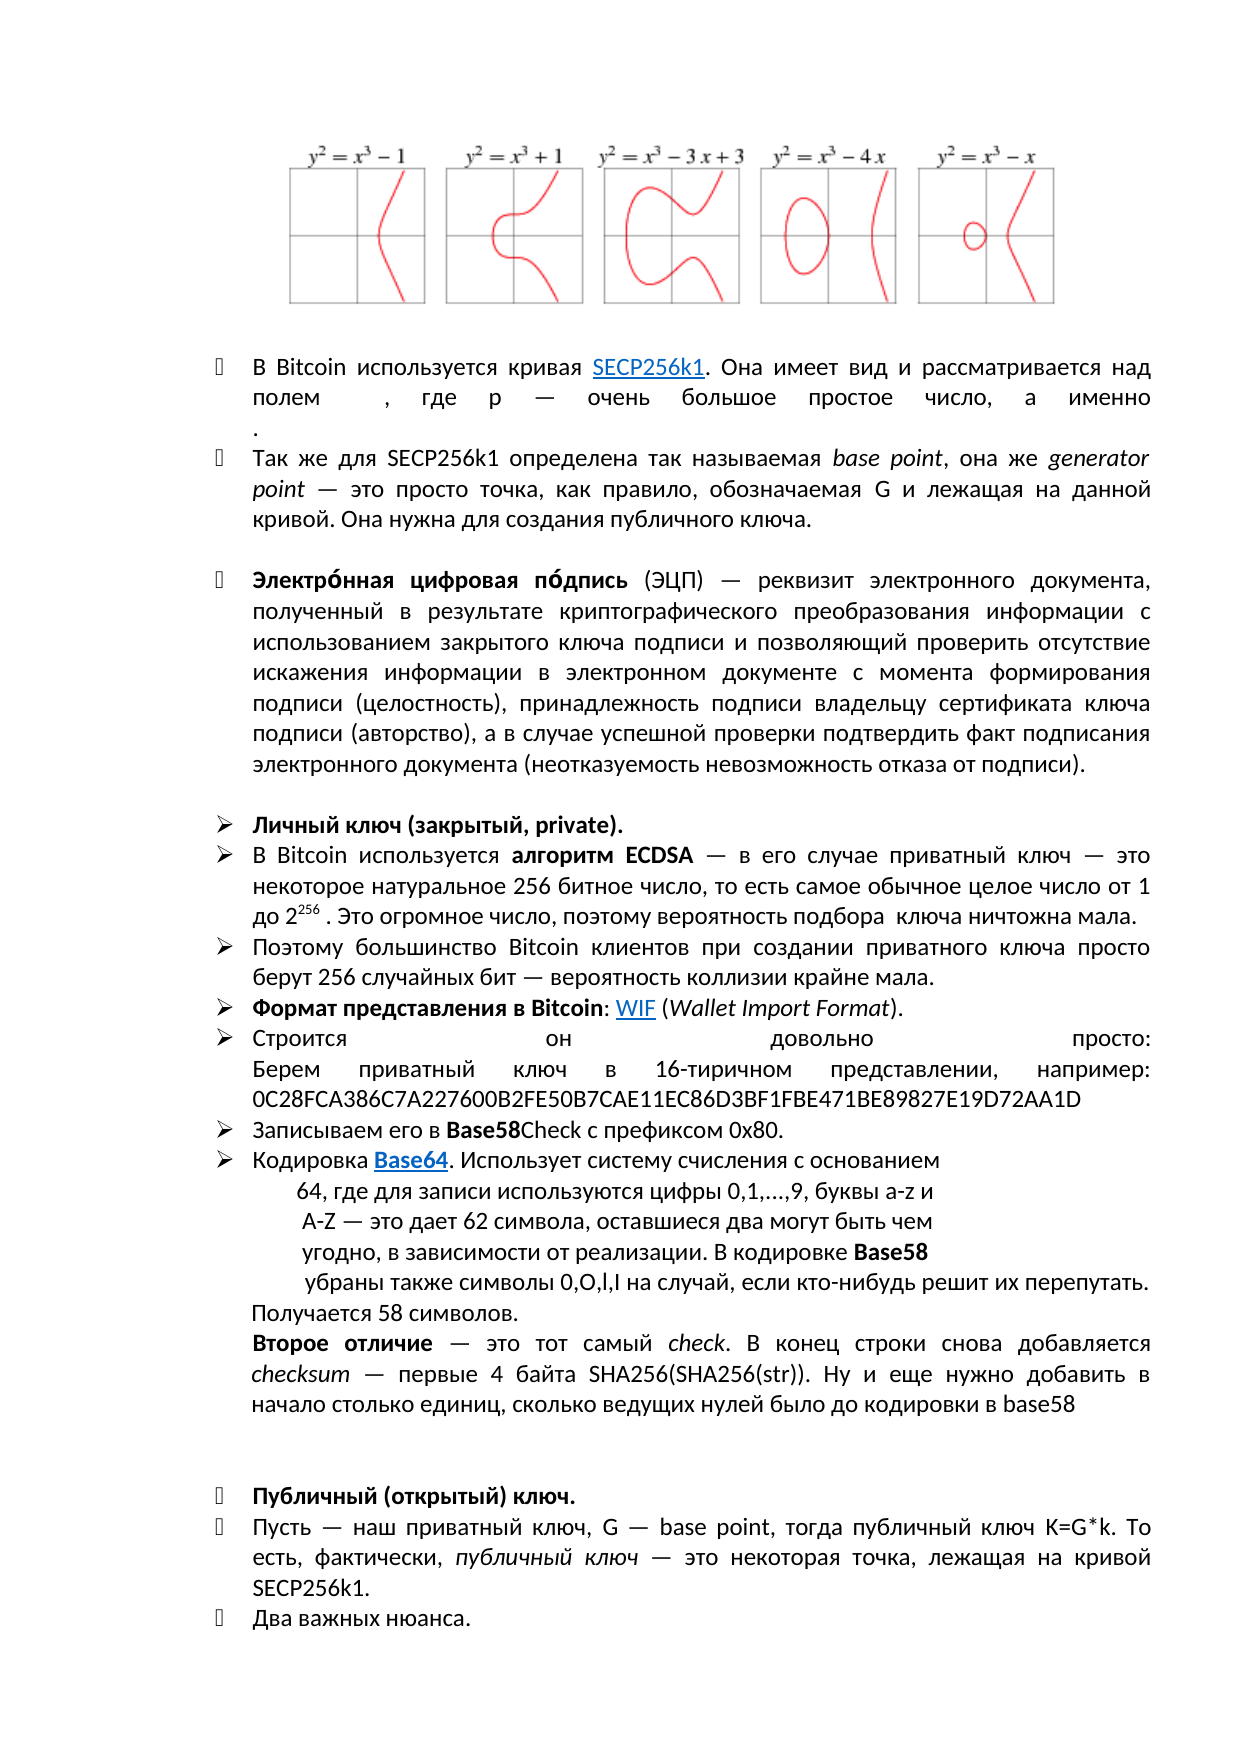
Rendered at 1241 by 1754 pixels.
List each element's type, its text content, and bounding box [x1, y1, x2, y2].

list В Bitcoin используется алгоритм ECDSA — в его случае приватный ключ — это некоторое натуральное 256 битное число, то есть самое обычное целое число от 1 до 2256 . Это огромное число, поэтому вероятность подбора ключа ничтожна мала. [215, 839, 1152, 931]
list Поэтому большинство Bitcoin клиентов при создании приватного ключа просто берут 256 случайных бит — вероятность коллизии крайне мала. [215, 931, 1152, 992]
list Записываем его в Base58Check с префиксом 0x80. [215, 1114, 1152, 1144]
list Пусть — наш приватный ключ, G — base point, тогда публичный ключ K=G*k. То есть, фактически, публичный ключ — это некоторая точка, лежащая на кривой SECP256k1. [215, 1511, 1152, 1602]
list Строится он довольно просто: Берем приватный ключ в 16-тиричном представлении, например: 0C28FCA386C7A227600B2FE50B7CAE11EC86D3BF1FBE471BE89827E19D72AA1D [215, 1022, 1152, 1114]
list Так же для SECP256k1 определена так называемая base point, она же generator point — это просто точка, как правило, обозначаемая G и лежащая на данной кривой. Она нужна для создания публичного ключа. [215, 442, 1152, 534]
list Второе отличие — это тот самый check. В конец строки снова добавляется checksum — первые 4 байта SHA256(SHA256(str)). Ну и еще нужно добавить в начало столько единиц, сколько ведущих нулей было до кодировки в base58 [251, 1328, 1152, 1419]
picture [252, 118, 1099, 351]
list убраны также символы 0,O,l,I на случай, если кто-нибудь решит их перепутать. Получается 58 символов. [251, 1267, 1152, 1328]
list Личный ключ (закрытый, private). [215, 809, 1152, 839]
list Кодировка Base64. Использует систему счисления с основанием [215, 1144, 1152, 1175]
list 64, где для записи используются цифры 0,1,...,9, буквы a-z и [251, 1175, 1152, 1206]
list Формат представления в Bitcoin: WIF (Wallet Import Format). [215, 992, 1152, 1022]
list Публичный (открытый) ключ. [215, 1480, 1152, 1511]
list Электро́нная цифровая по́дпись (ЭЦП) — реквизит электронного документа, полученный в результате криптографического преобразования информации с использованием закрытого ключа подписи и позволяющий проверить отсутствие искажения информации в электронном документе с момента формирования подписи (целостность), принадлежность подписи владельцу сертификата ключа подписи (авторство), а в случае успешной проверки подтвердить факт подписания электронного документа (неотказуемость невозможность отказа от подписи). [215, 564, 1152, 778]
list Два важных нюанса. [215, 1602, 1152, 1633]
list В Bitcoin используется кривая SECP256k1. Она имеет вид и рассматривается над полем , где р — очень большое простое число, а именно . [215, 351, 1152, 442]
list угодно, в зависимости от реализации. В кодировке Base58 [251, 1236, 1152, 1267]
list A-Z — это дает 62 символа, оставшиеся два могут быть чем [251, 1206, 1152, 1236]
